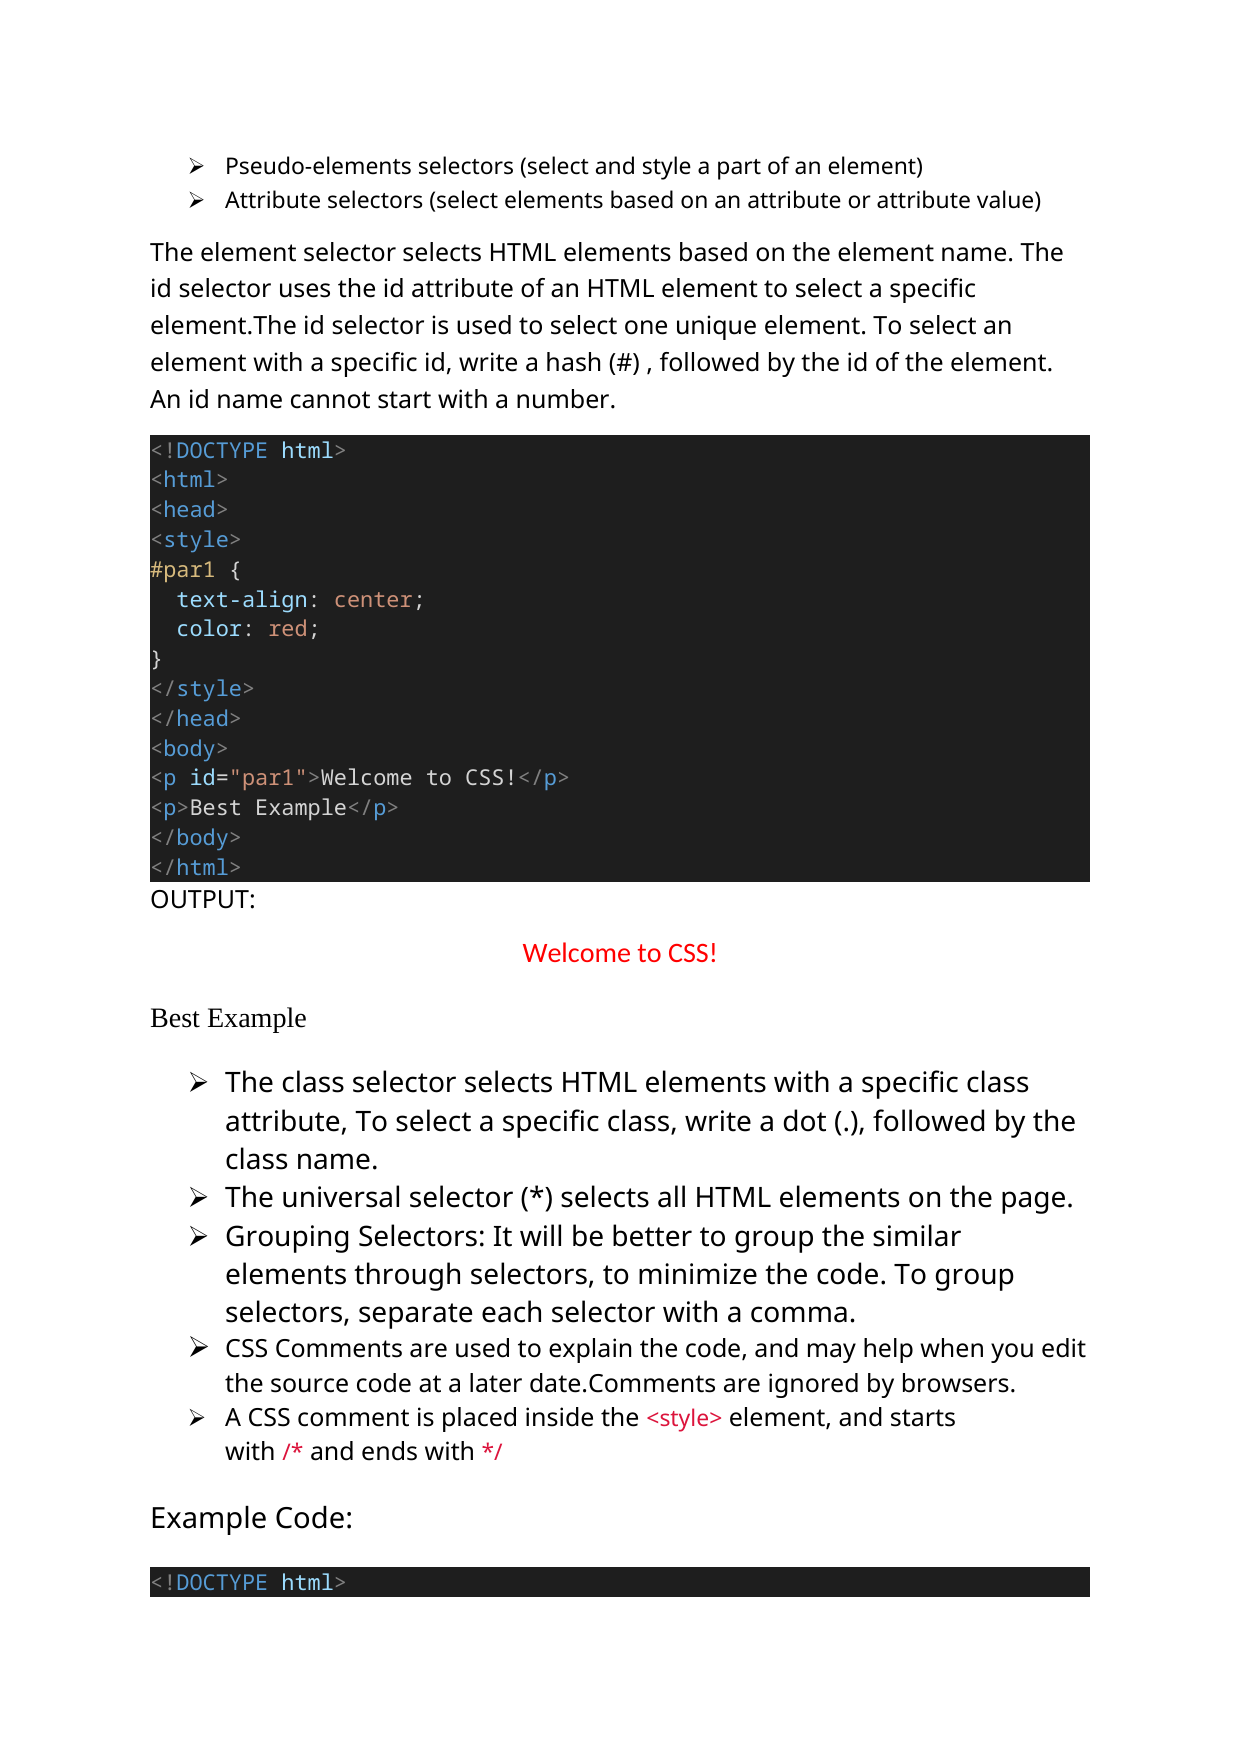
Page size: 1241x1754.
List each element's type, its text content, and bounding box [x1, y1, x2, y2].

text <p id="par1">Welcome to CSS!</p> [150, 762, 1090, 792]
text The element selector selects HTML elements based on the element name. The id selector uses the id attribute of an HTML element to select a specific element.The id selector is used to select one unique element. To select an element with a specific id, write a hash (#) , followed by the id of the element. An id name cannot start with a number. [150, 234, 1090, 415]
list CSS Comments are used to explain the code, and may help when you edit the source code at a later date.Comments are ignored by browsers. [187, 1419, 1090, 1487]
list The class selector selects HTML elements with a specific class attribute, To select a specific class, write a dot (.), followed by the class name. [187, 1063, 1090, 1178]
list The universal selector (*) selects all HTML elements on the page. [187, 1207, 1090, 1245]
text <head> [150, 494, 1090, 524]
text <!DOCTYPE html> [150, 435, 1090, 464]
text <style> [150, 524, 1090, 554]
text OUTPUT: [150, 882, 1090, 916]
text <p>Best Example</p> [150, 792, 1090, 822]
text Welcome to CSS! [150, 935, 1090, 969]
text #par1 { [150, 554, 1090, 584]
text } [150, 643, 1090, 673]
text </body> [150, 822, 1090, 852]
list Attribute selectors (select elements based on an attribute or attribute value) [187, 184, 1090, 215]
text </head> [150, 703, 1090, 733]
text </html> [150, 852, 1090, 882]
text Best Example [150, 1001, 1090, 1034]
text <body> [150, 733, 1090, 762]
text <html> [150, 464, 1090, 494]
list A CSS comment is placed inside the <style> element, and starts with /* and ends with */ [187, 1517, 1090, 1585]
text color: red; [150, 613, 1090, 643]
text </style> [150, 673, 1090, 703]
list Pseudo-elements selectors (select and style a part of an element) [187, 150, 1090, 181]
text text-align: center; [150, 584, 1090, 613]
list Grouping Selectors: It will be better to group the similar elements through selectors, to minimize the code. To group selectors, separate each selector with a comma. [187, 1274, 1090, 1389]
